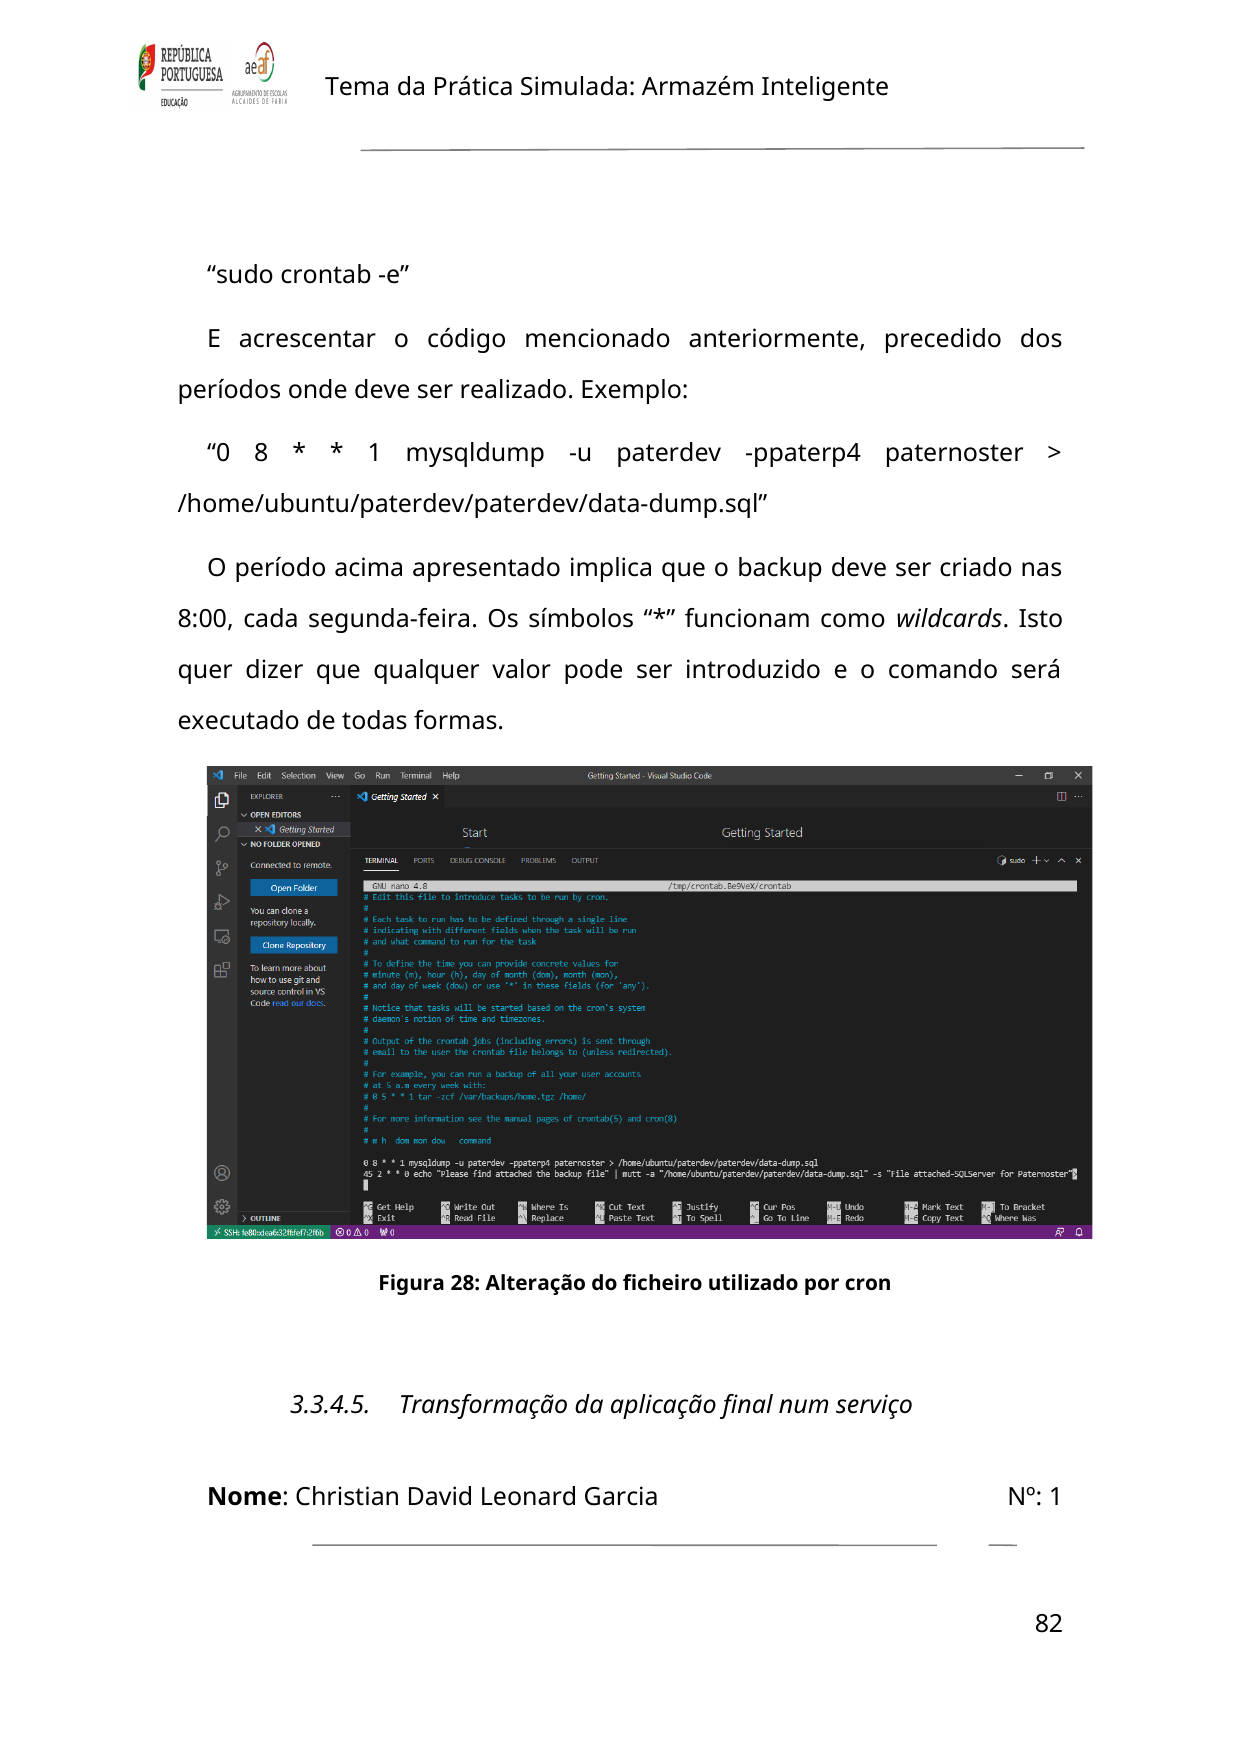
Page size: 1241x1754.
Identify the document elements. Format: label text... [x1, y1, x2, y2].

picture [206, 766, 1093, 1239]
text “sudo crontab -e” [177, 257, 1063, 291]
picture [130, 42, 231, 111]
subtitle Transformação da aplicação final num serviço [290, 1386, 1063, 1420]
text E acrescentar o código mencionado anteriormente, precedido dos períodos onde deve ser realizado. Exemplo: [177, 320, 1063, 405]
text “0 8 * * 1 mysqldump -u paterdev -ppaterp4 paternoster > /home/ubuntu/paterdev/paterdev/data-dump.sql” [177, 435, 1063, 520]
text Figura 28: Alteração do ficheiro utilizado por cron [177, 1268, 1063, 1296]
text O período acima apresentado implica que o backup deve ser criado nas 8:00, cada segunda-feira. Os símbolos “*” funcionam como wildcards. Isto quer dizer que qualquer valor pode ser introduzido e o comando será executado de todas formas. [177, 549, 1063, 737]
picture [232, 42, 287, 104]
